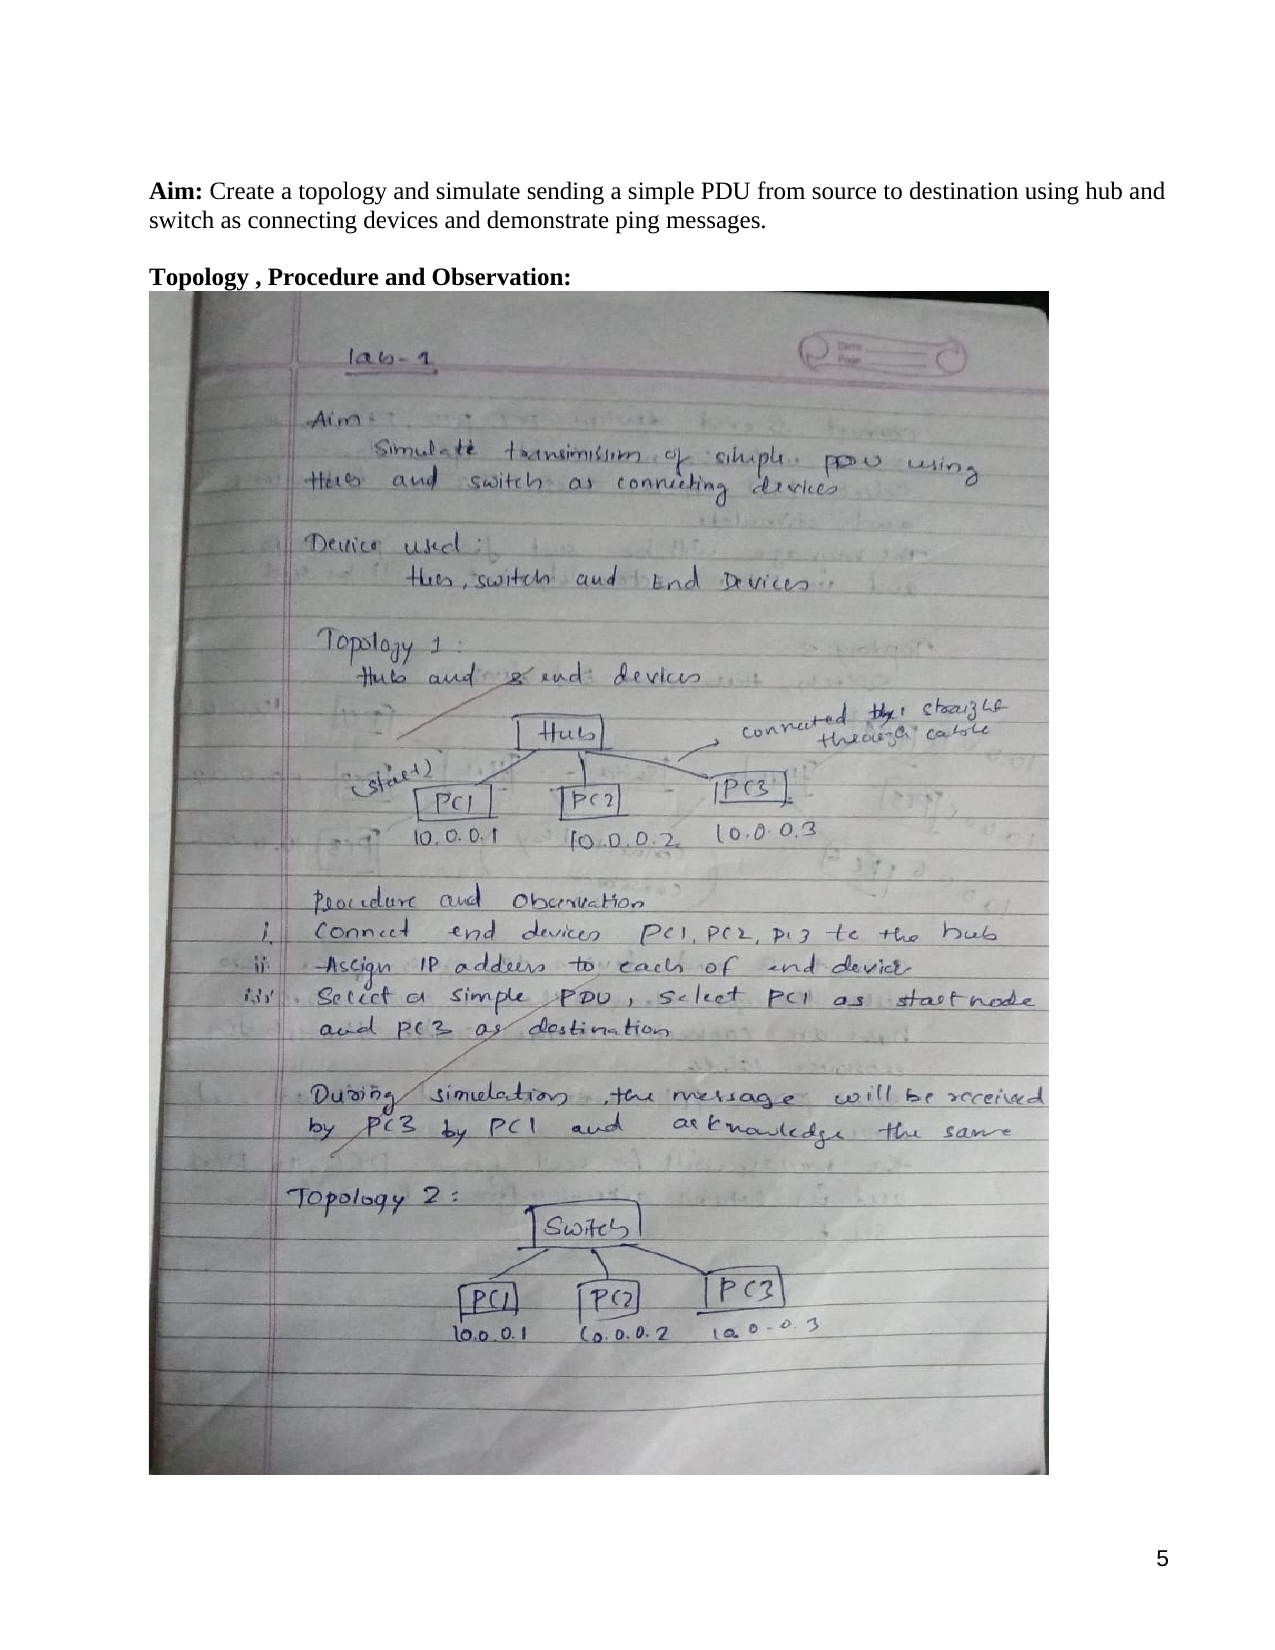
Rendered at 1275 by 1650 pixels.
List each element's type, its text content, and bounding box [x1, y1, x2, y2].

text Aim: Create a topology and simulate sending a simple PDU from source to destination using hub and switch as connecting devices and demonstrate ping messages. [149, 176, 1169, 234]
picture [148, 291, 1049, 1475]
